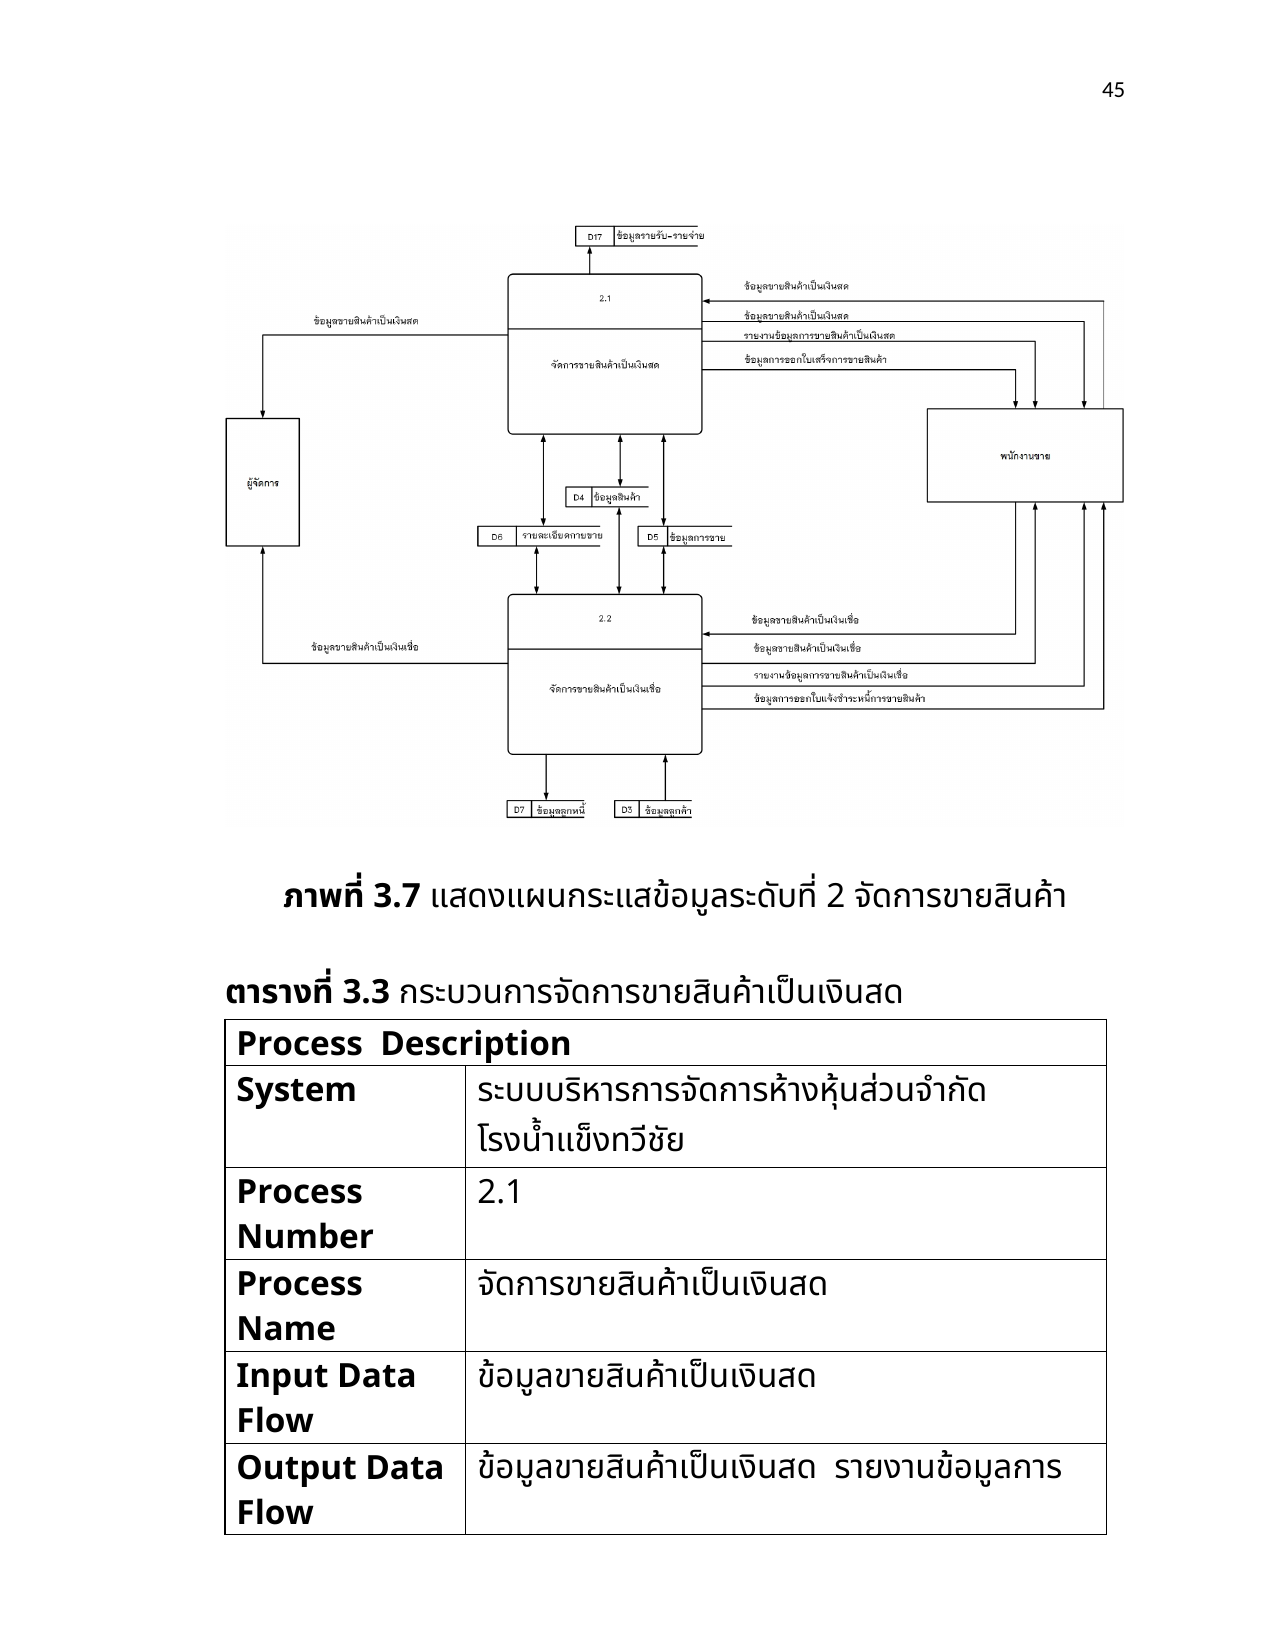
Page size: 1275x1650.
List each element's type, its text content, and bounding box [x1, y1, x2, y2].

table_cell Process Number [226, 1168, 465, 1259]
table_cell จัดการขายสินค้าเป็นเงินสด [466, 1260, 1106, 1351]
text ภาพที่ 3.7 แสดงแผนกระแสข้อมูลระดับที่ 2 จัดการขายสินค้า [225, 872, 1125, 922]
table_cell Input Data Flow [226, 1352, 465, 1442]
table_cell ระบบบริหารการจัดการห้างหุ้นส่วนจำกัด โรงน้ำแข็งทวีชัย [466, 1066, 1106, 1167]
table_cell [466, 1444, 1106, 1534]
text ตารางที่ 3.3 กระบวนการจัดการขายสินค้าเป็นเงินสด [225, 968, 1125, 1018]
table_cell Process Name [226, 1260, 465, 1351]
table_header Process Description [226, 1020, 1106, 1065]
table_cell Output Data Flow [226, 1444, 465, 1534]
table_cell ข้อมูลขายสินค้าเป็นเงินสด [466, 1352, 1106, 1442]
table_cell 2.1 [466, 1168, 1106, 1259]
picture [225, 224, 1124, 827]
table_cell System [226, 1066, 465, 1167]
